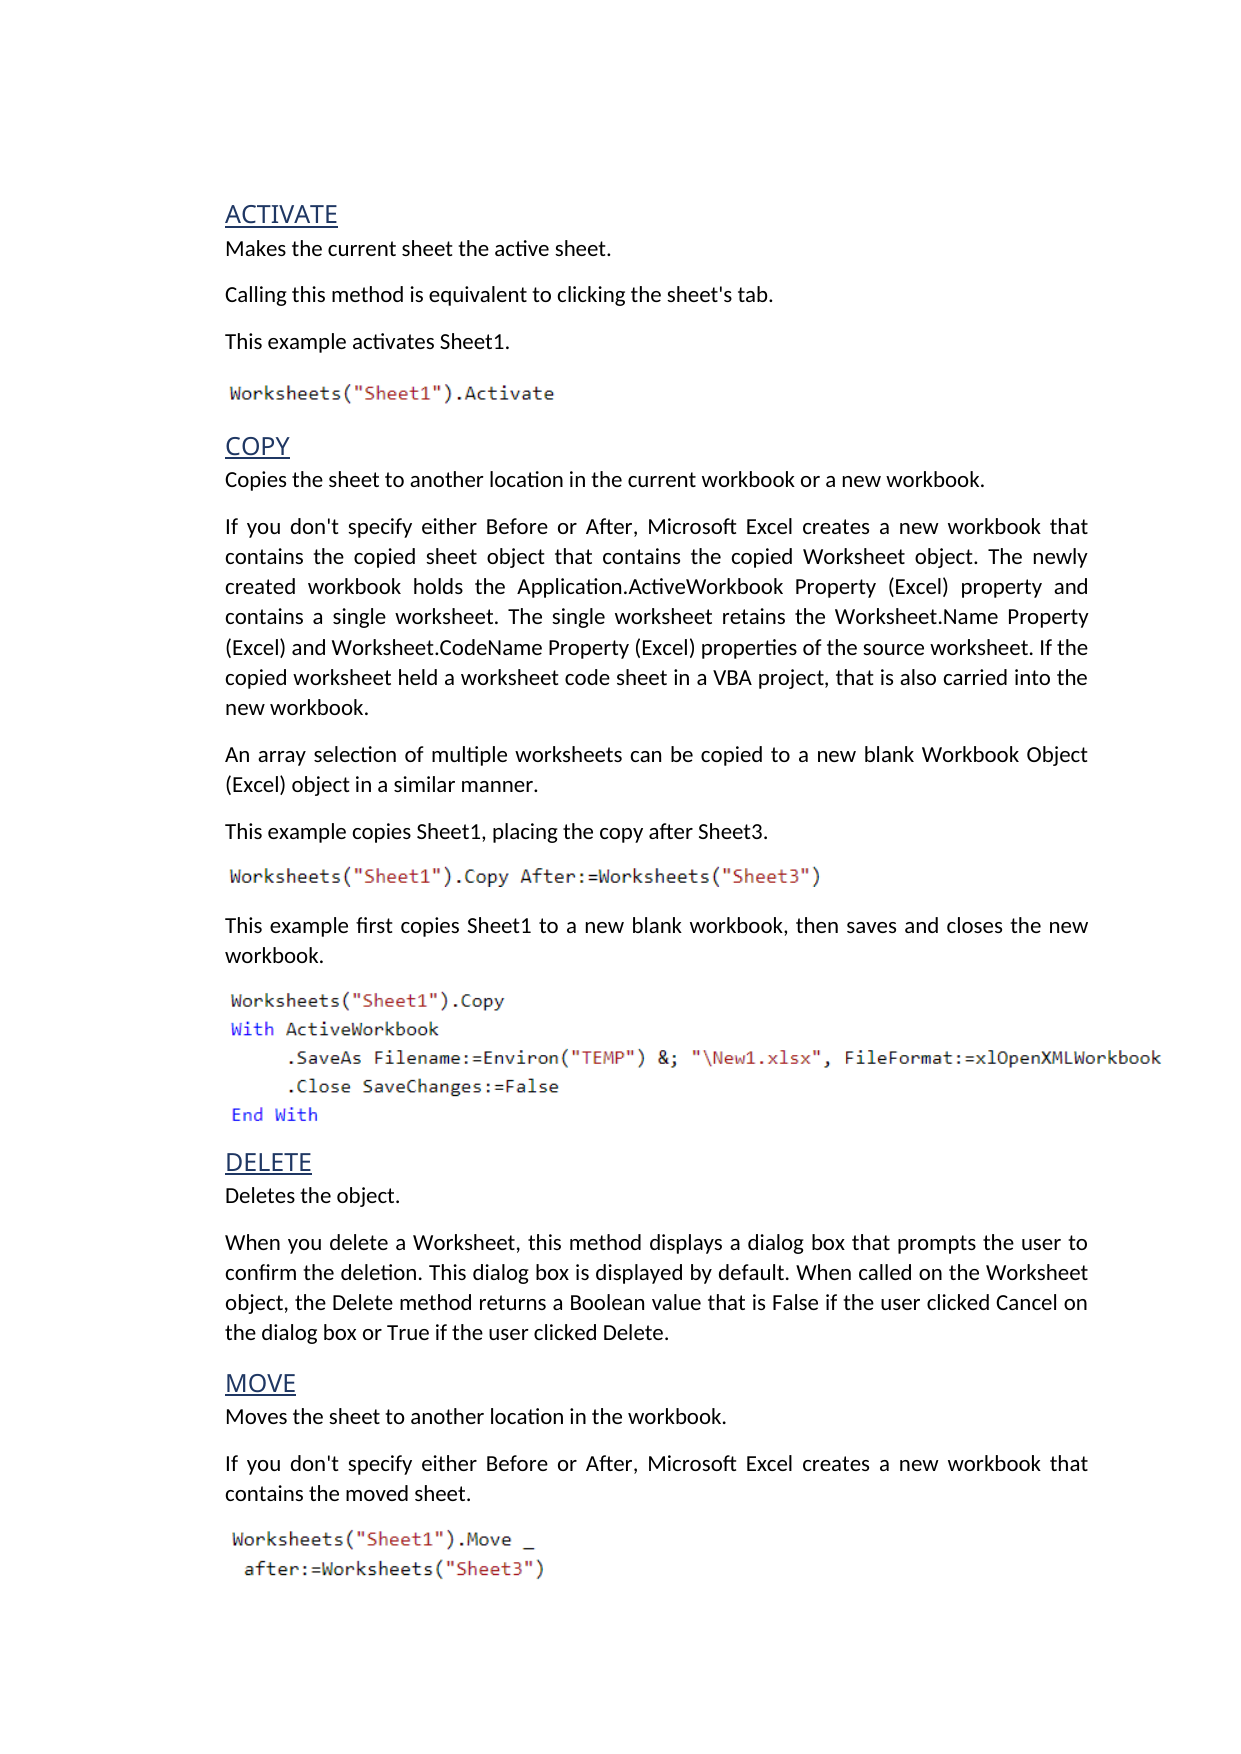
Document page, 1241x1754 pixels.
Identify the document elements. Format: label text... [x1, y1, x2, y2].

picture [225, 863, 824, 887]
text When you delete a Worksheet, this method displays a dialog box that prompts the user to confirm the deletion. This dialog box is displayed by default. When called on the Worksheet object, the Delete method returns a Boolean value that is False if the user clicked Cancel on the dialog box or True if the user clicked Delete. [225, 1228, 1090, 1346]
text If you don't specify either Before or After, Microsoft Excel creates a new workbook that contains the moved sheet. [225, 1449, 1090, 1507]
text This example first copies Sheet1 to a new blank workbook, then saves and closes the new workbook. [225, 911, 1090, 969]
subtitle ACTIVATE [225, 197, 1090, 231]
text Deletes the object. [225, 1181, 1090, 1209]
picture [225, 1526, 583, 1583]
text Copies the sheet to another location in the current workbook or a new workbook. [225, 465, 1090, 493]
subtitle DELETE [225, 1144, 1090, 1178]
text Makes the current sheet the active sheet. [225, 234, 1090, 262]
subtitle MOVE [225, 1365, 1090, 1399]
text This example activates Sheet1. [225, 327, 1090, 355]
text Calling this method is equivalent to clicking the sheet's tab. [225, 281, 1090, 308]
text An array selection of multiple worksheets can be copied to a new blank Workbook Object (Excel) object in a similar manner. [225, 740, 1090, 798]
text Moves the sheet to another location in the workbook. [225, 1402, 1090, 1430]
picture [225, 374, 572, 410]
picture [225, 987, 1165, 1126]
subtitle COPY [225, 428, 1090, 462]
text If you don't specify either Before or After, Microsoft Excel creates a new workbook that contains the copied sheet object that contains the copied Worksheet object. The newly created workbook holds the Application.ActiveWorkbook Property (Excel) property and contains a single worksheet. The single worksheet retains the Worksheet.Name Property (Excel) and Worksheet.CodeName Property (Excel) properties of the source worksheet. If the copied worksheet held a worksheet code sheet in a VBA project, that is also carried into the new workbook. [225, 512, 1090, 721]
text This example copies Sheet1, placing the copy after Sheet3. [225, 817, 1090, 845]
